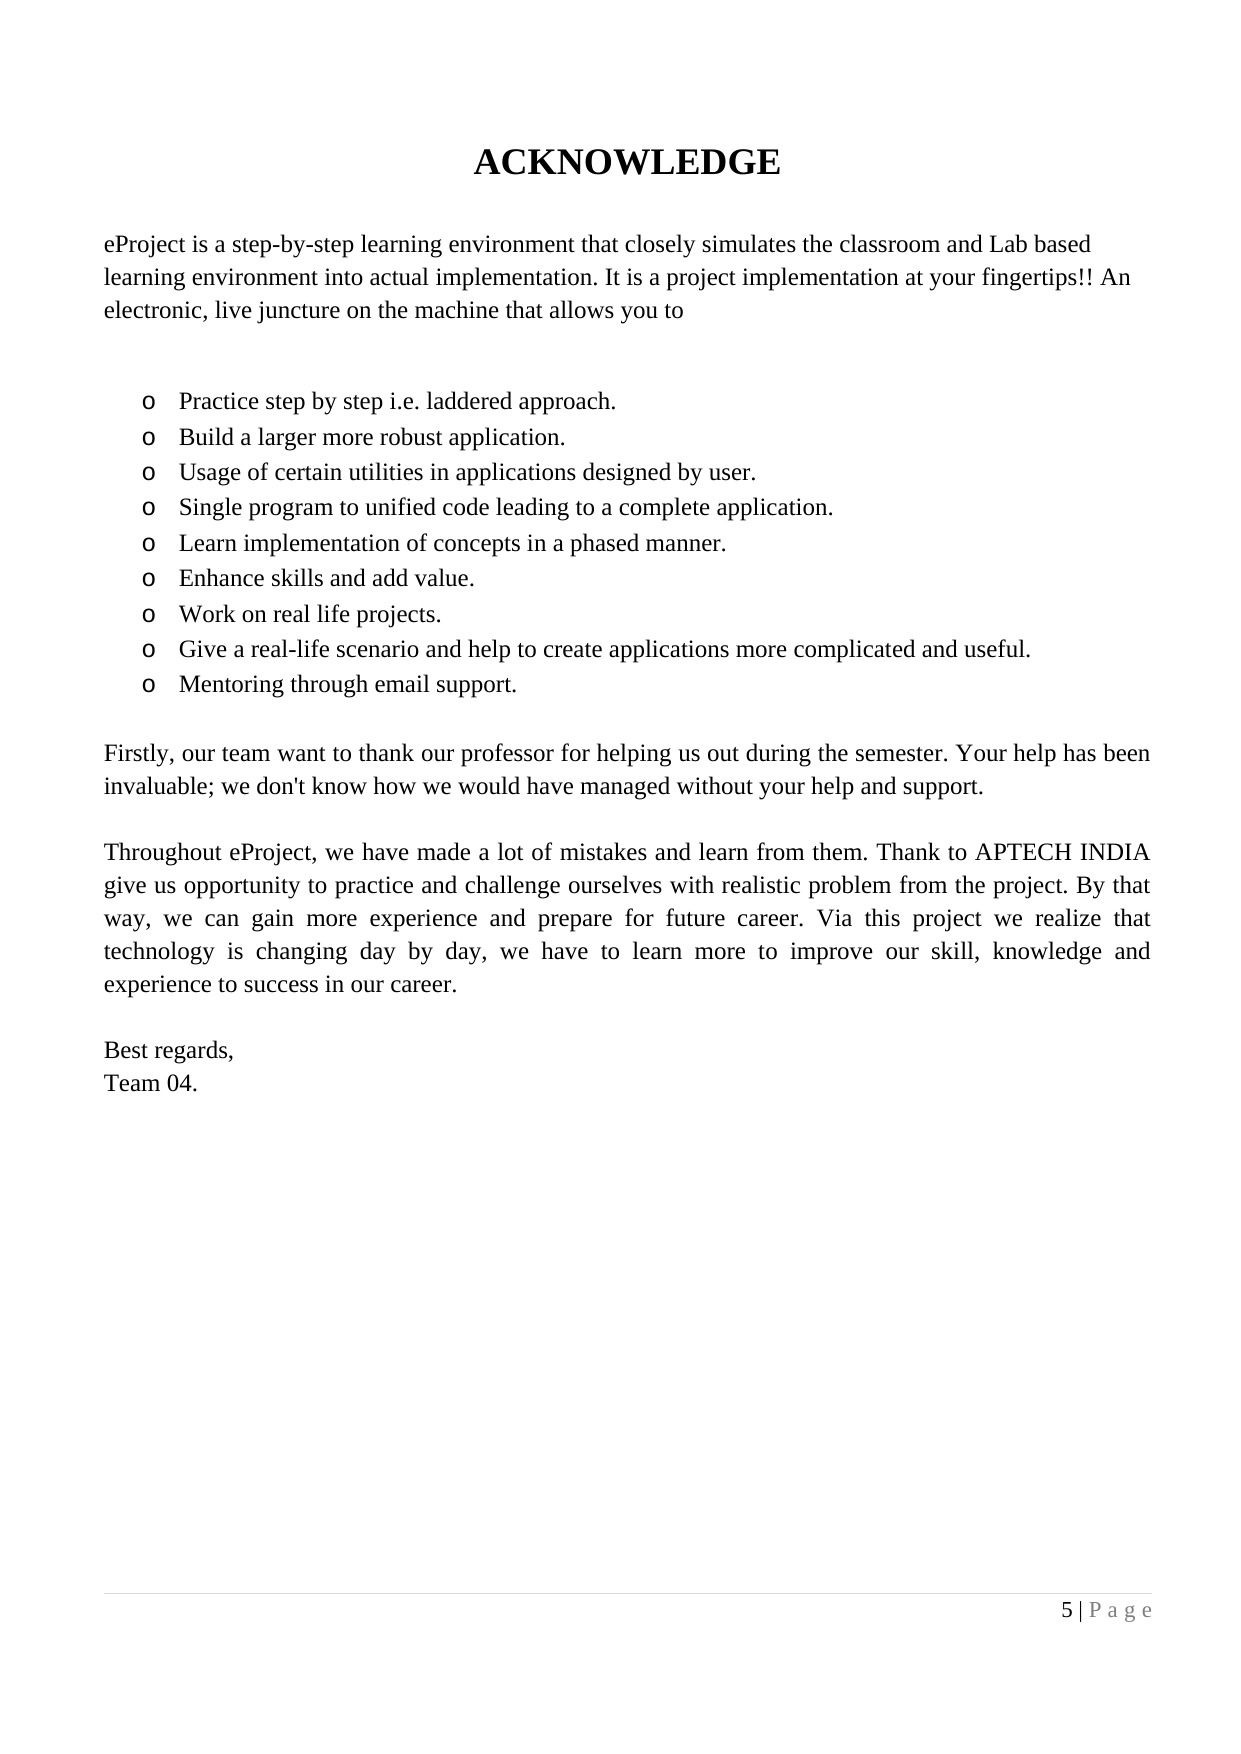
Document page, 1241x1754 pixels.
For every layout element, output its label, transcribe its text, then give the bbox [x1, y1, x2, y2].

list Build a larger more robust application. [141, 422, 1152, 452]
text Throughout eProject, we have made a lot of mistakes and learn from them. Thank to APTECH INDIA give us opportunity to practice and challenge ourselves with realistic problem from the project. By that way, we can gain more experience and prepare for future career. Via this project we realize that technology is changing day by day, we have to learn more to improve our skill, knowledge and experience to success in our career. [103, 837, 1152, 998]
list Usage of certain utilities in applications designed by user. [141, 457, 1152, 488]
text Firstly, our team want to thank our professor for helping us out during the semester. Your help has been invaluable; we don't know how we would have managed without your help and support. [103, 738, 1152, 800]
list Mentoring through email support. [141, 669, 1152, 700]
list Single program to unified code leading to a complete application. [141, 492, 1152, 523]
list Work on real life projects. [141, 599, 1152, 629]
list Enhance skills and add value. [141, 563, 1152, 594]
subtitle ACKNOWLEDGE [103, 139, 1152, 183]
text Team 04. [103, 1068, 1152, 1097]
list Practice step by step i.e. laddered approach. [141, 386, 1152, 417]
list Give a real-life scenario and help to create applications more complicated and useful. [141, 634, 1152, 665]
text Best regards, [103, 1035, 1152, 1064]
list Learn implementation of concepts in a phased manner. [141, 528, 1152, 559]
text eProject is a step-by-step learning environment that closely simulates the classroom and Lab based learning environment into actual implementation. It is a project implementation at your fingertips!! An electronic, live juncture on the machine that allows you to [103, 229, 1152, 324]
